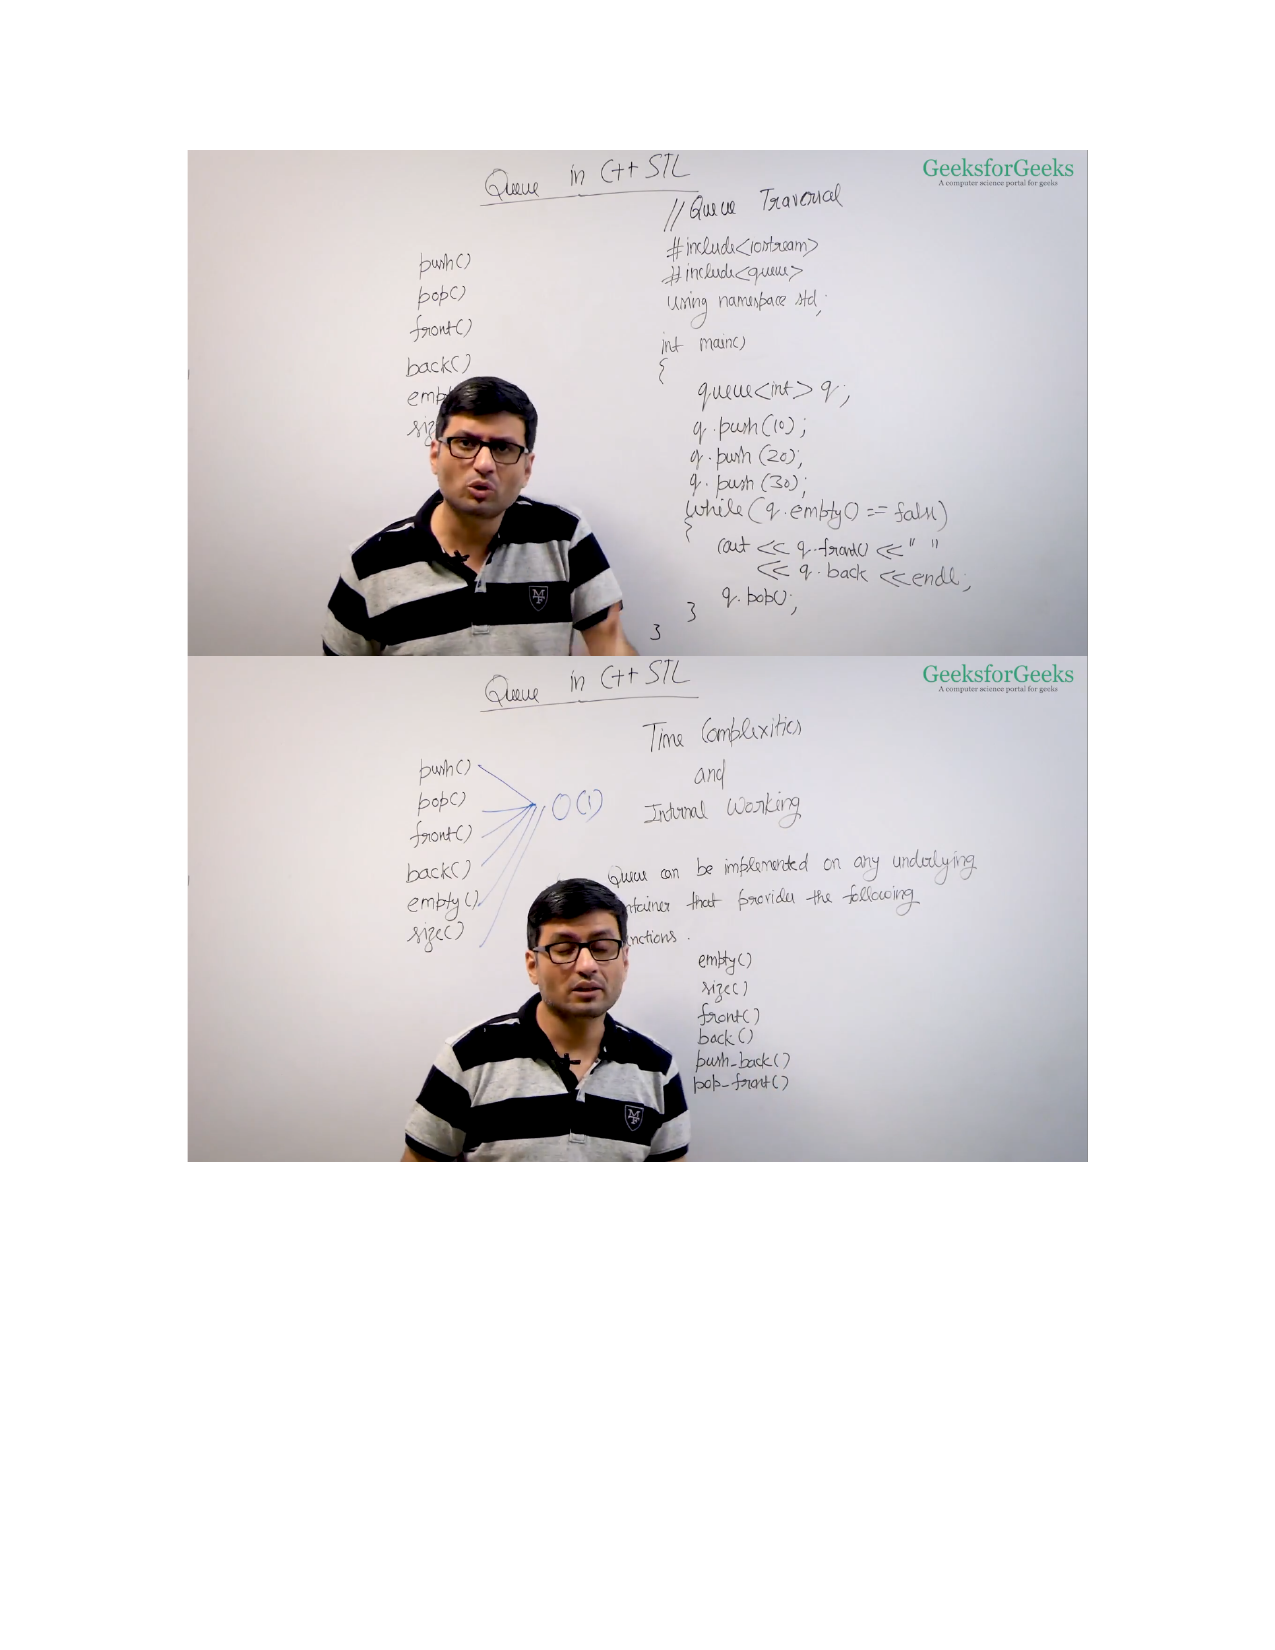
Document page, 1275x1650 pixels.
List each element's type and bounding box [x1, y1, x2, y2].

picture [187, 150, 1088, 1162]
